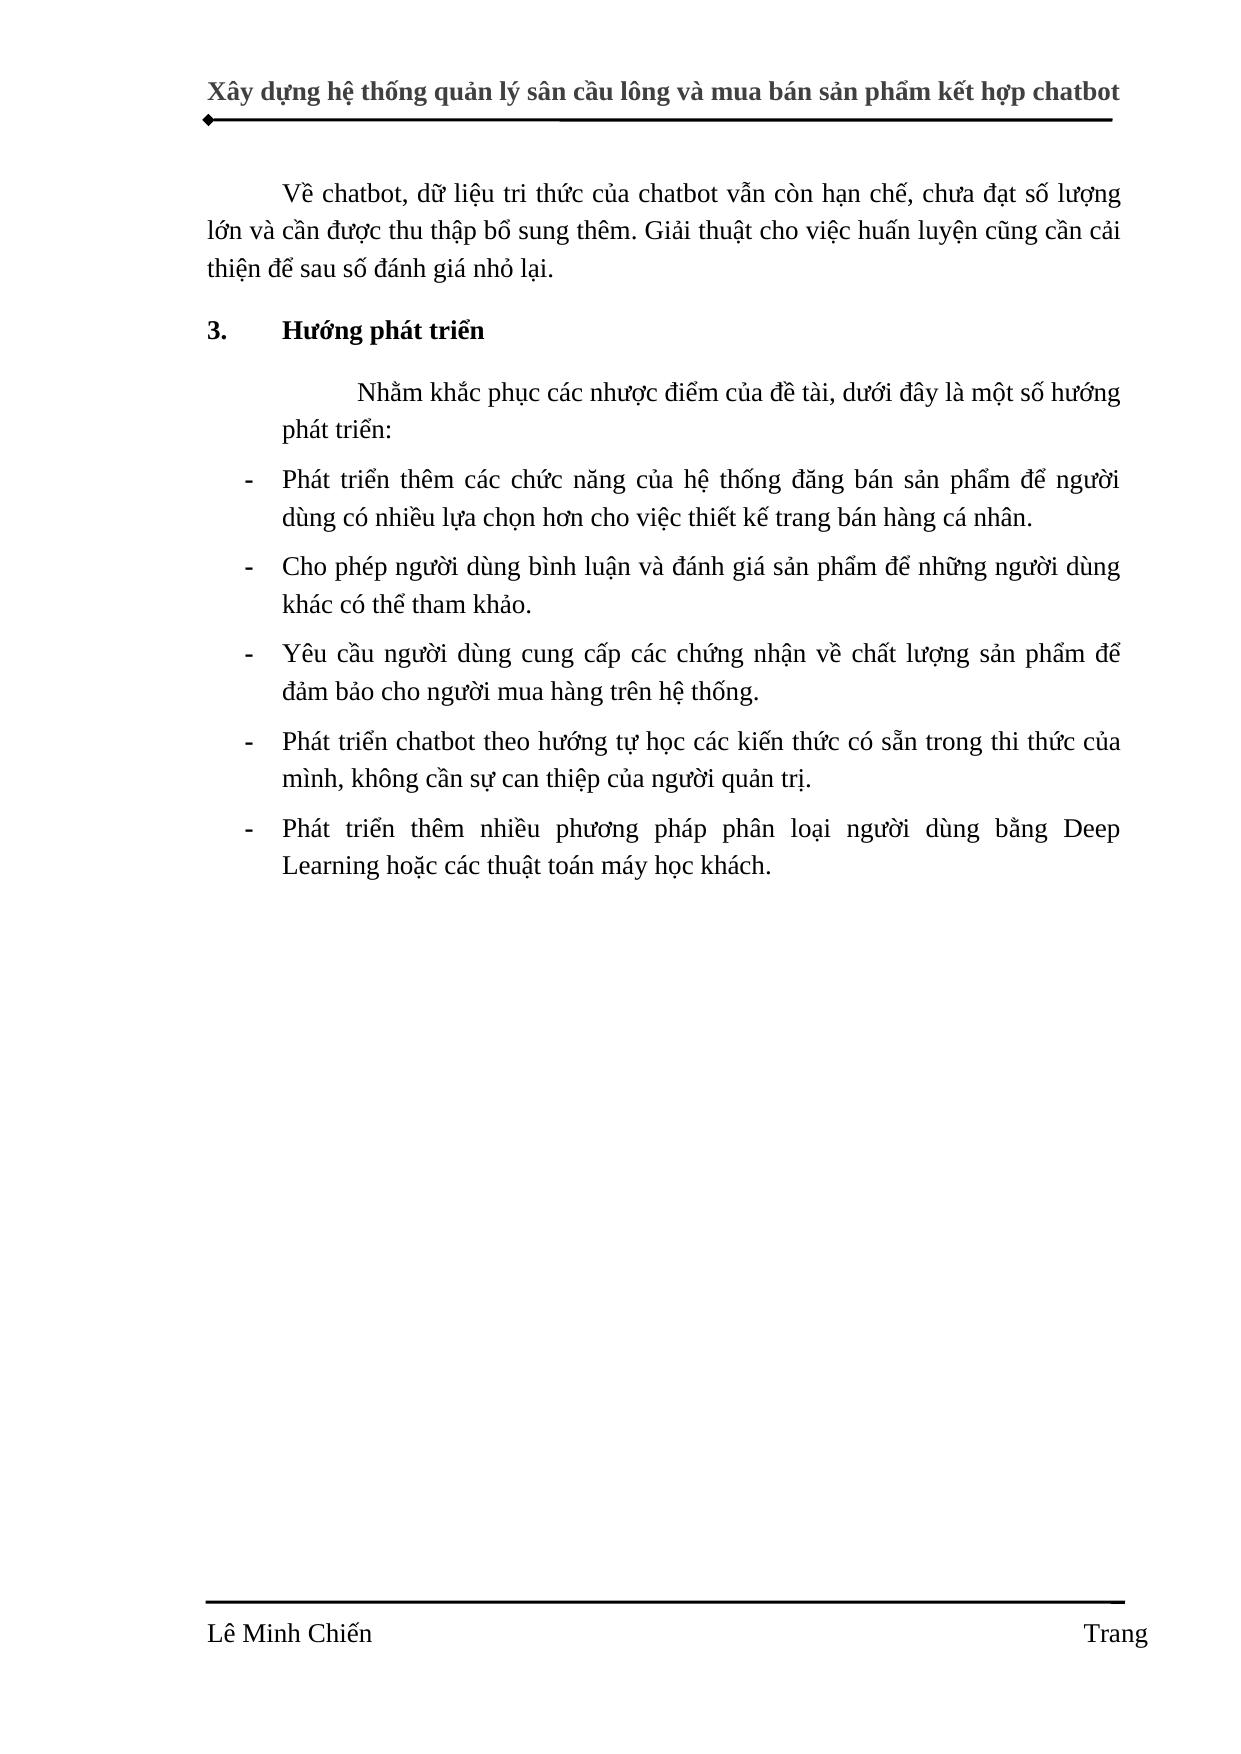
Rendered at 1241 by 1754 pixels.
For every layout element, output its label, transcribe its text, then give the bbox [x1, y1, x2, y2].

list Phát triển chatbot theo hướng tự học các kiến thức có sẵn trong thi thức của mình, không cần sự can thiệp của người quản trị. [244, 725, 1122, 793]
text Về chatbot, dữ liệu tri thức của chatbot vẫn còn hạn chế, chưa đạt số lượng lớn và cần được thu thập bổ sung thêm. Giải thuật cho việc huấn luyện cũng cần cải thiện để sau số đánh giá nhỏ lại. [207, 177, 1122, 283]
list Phát triển thêm nhiều phương pháp phân loại người dùng bằng Deep Learning hoặc các thuật toán máy học khách. [244, 812, 1122, 880]
list Hướng phát triển [207, 314, 1122, 345]
list Cho phép người dùng bình luận và đánh giá sản phẩm để những người dùng khác có thể tham khảo. [244, 551, 1122, 619]
list Phát triển thêm các chức năng của hệ thống đăng bán sản phẩm để người dùng có nhiều lựa chọn hơn cho việc thiết kế trang bán hàng cá nhân. [244, 463, 1122, 532]
list Yêu cầu người dùng cung cấp các chứng nhận về chất lượng sản phẩm để đảm bảo cho người mua hàng trên hệ thống. [244, 638, 1122, 706]
text Nhằm khắc phục các nhược điểm của đề tài, dưới đây là một số hướng phát triển: [282, 376, 1122, 445]
